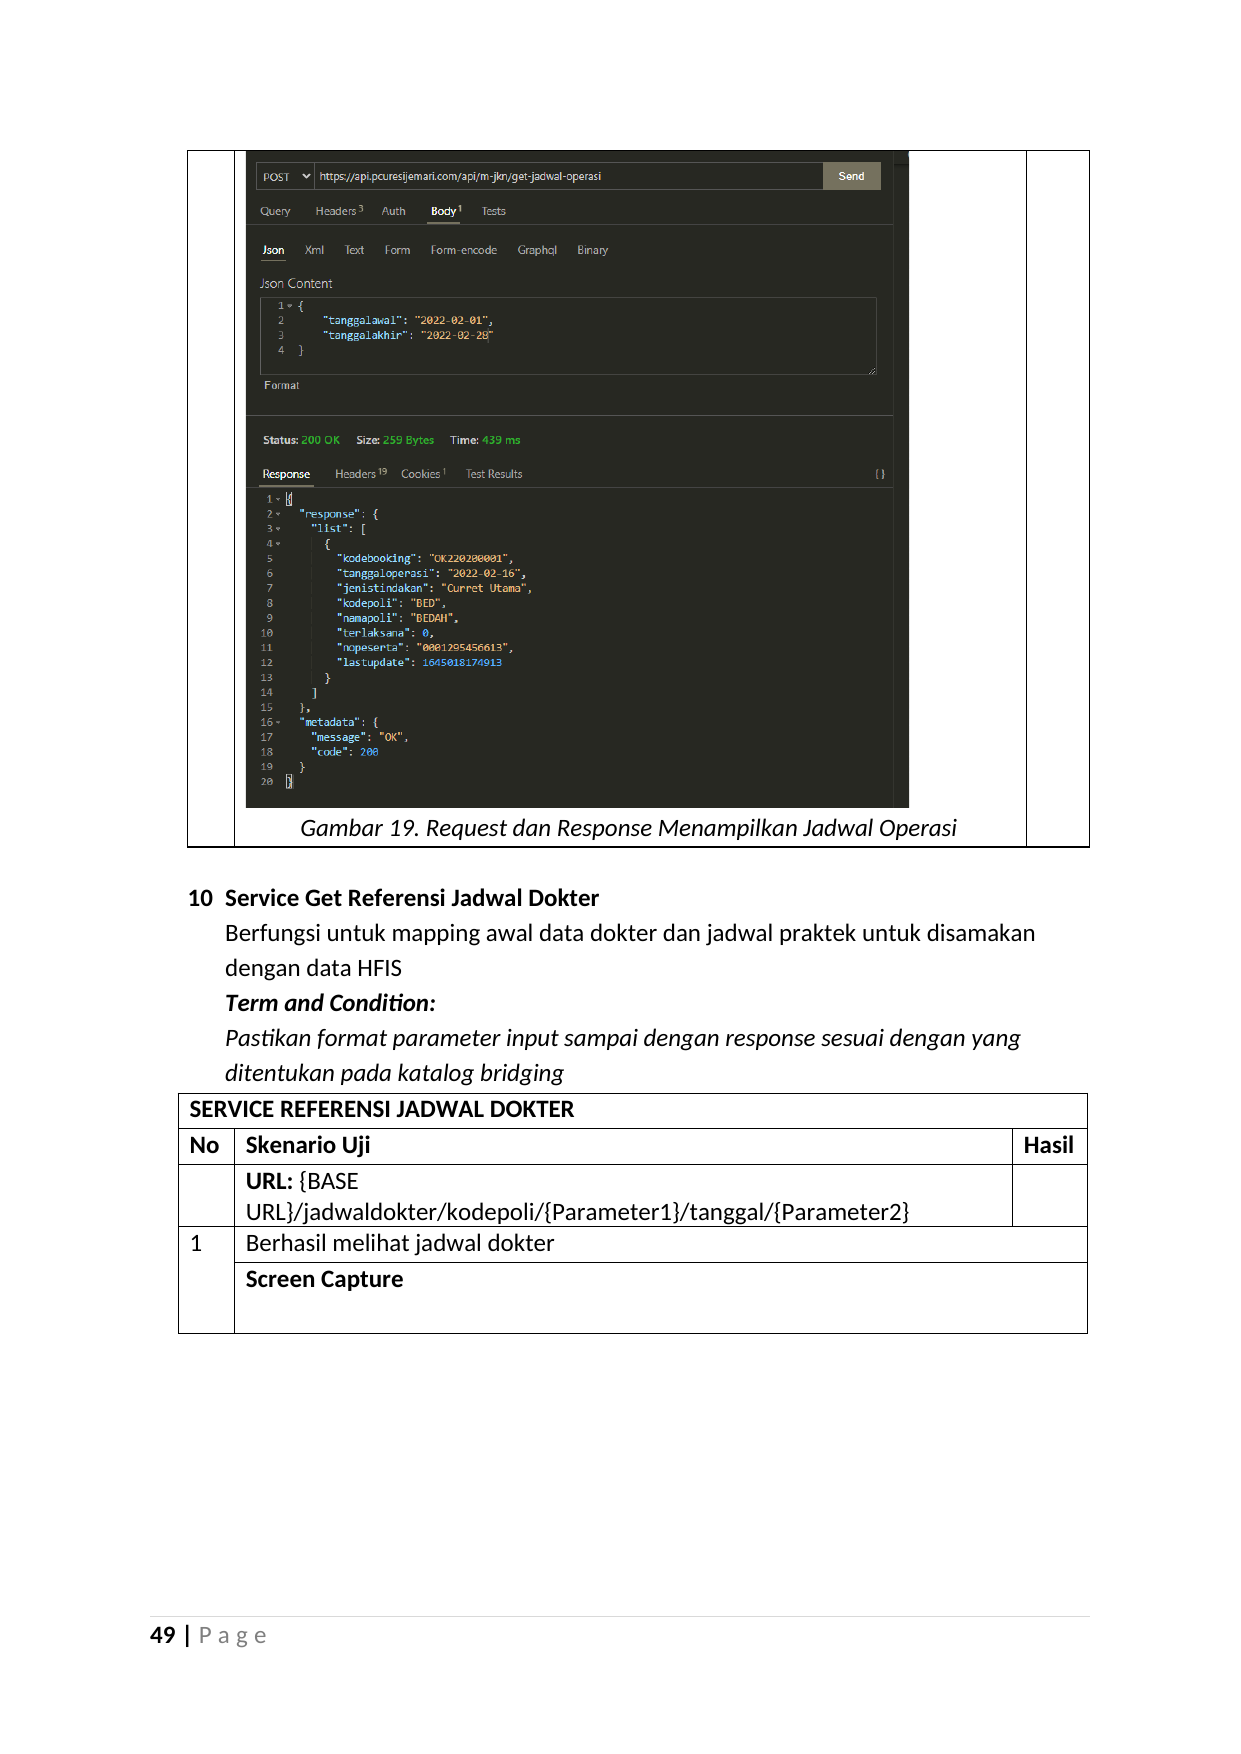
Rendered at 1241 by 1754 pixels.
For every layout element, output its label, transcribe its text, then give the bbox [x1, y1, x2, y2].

list Berfungsi untuk mapping awal data dokter dan jadwal praktek untuk disamakan dengan data HFIS [225, 917, 1090, 983]
table_cell [1013, 1165, 1087, 1226]
picture [245, 151, 910, 808]
table_cell [1027, 151, 1089, 846]
text Pastikan format parameter input sampai dengan response sesuai dengan yang ditentukan pada katalog bridging [225, 1022, 1090, 1088]
table_cell [179, 1165, 234, 1226]
table_cell 1 [179, 1227, 234, 1333]
table_cell Berhasil melihat jadwal dokter [235, 1227, 1087, 1262]
table_header SERVICE REFERENSI JADWAL DOKTER [179, 1094, 1087, 1128]
table_cell [188, 151, 234, 846]
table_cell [235, 1263, 1087, 1333]
table_cell No [179, 1129, 234, 1164]
table_cell Hasil [1013, 1129, 1087, 1164]
table_cell URL: {BASE URL}/jadwaldokter/kodepoli/{Parameter1}/tanggal/{Parameter2} [235, 1165, 1012, 1226]
text Term and Condition: [225, 987, 1090, 1018]
table_cell Skenario Uji [235, 1129, 1012, 1164]
table_cell Screen Capture Gambar 19. Request dan Response Menampilkan Jadwal Operasi [235, 151, 1026, 846]
list Service Get Referensi Jadwal Dokter [187, 882, 1090, 913]
